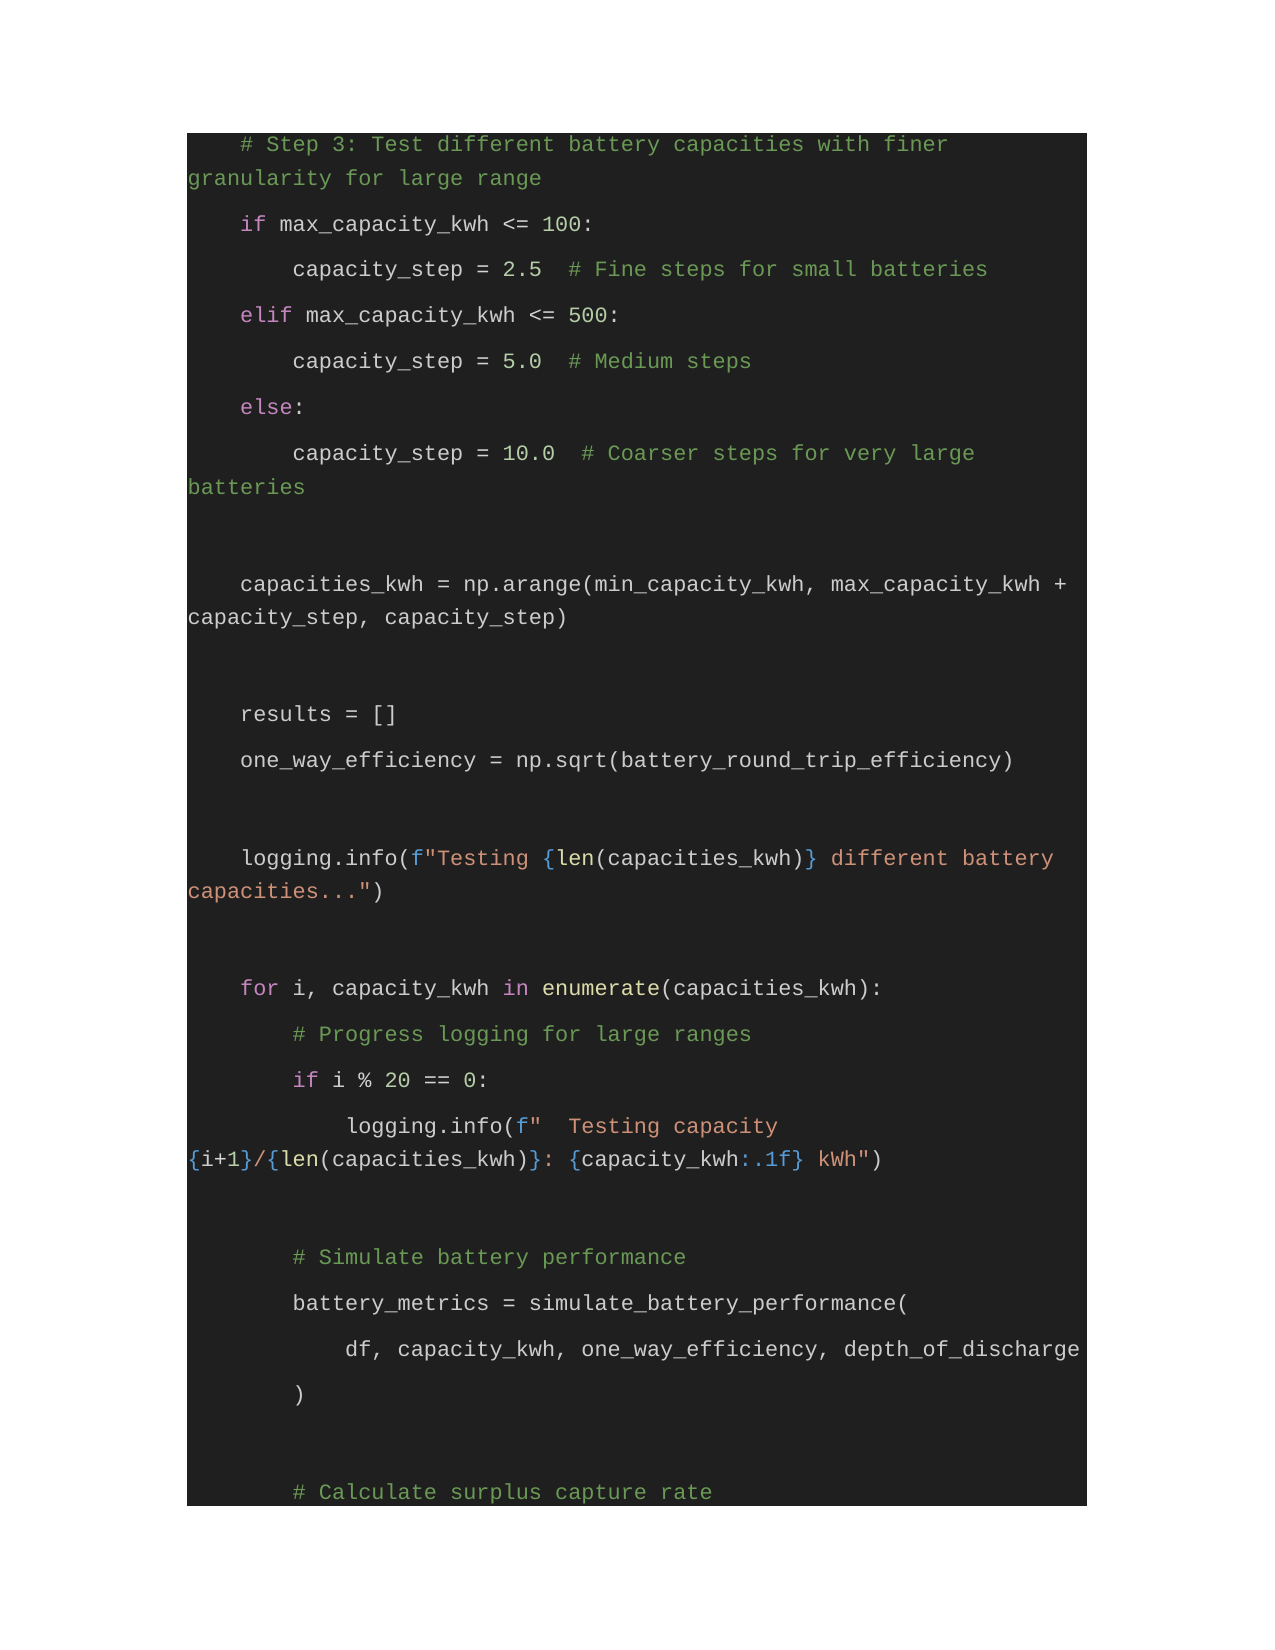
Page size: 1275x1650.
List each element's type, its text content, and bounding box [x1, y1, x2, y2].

text capacity_step = 10.0 # Coarser steps for very large batteries [187, 442, 1087, 501]
text ) [187, 1384, 1087, 1408]
text one_way_efficiency = np.sqrt(battery_round_trip_efficiency) [187, 749, 1087, 774]
text logging.info(f" Testing capacity {i+1}/{len(capacities_kwh)}: {capacity_kwh:.1f} kWh") [187, 1115, 1087, 1173]
text # Progress logging for large ranges [187, 1023, 1087, 1048]
text results = [] [187, 704, 1087, 728]
text for i, capacity_kwh in enumerate(capacities_kwh): [187, 977, 1087, 1002]
text # Calculate surplus capture rate [187, 1481, 1087, 1506]
text logging.info(f"Testing {len(capacities_kwh)} different battery capacities...") [187, 847, 1087, 905]
text # Step 3: Test different battery capacities with finer granularity for large range [187, 133, 1087, 192]
text battery_metrics = simulate_battery_performance( [187, 1292, 1087, 1317]
text capacity_step = 2.5 # Fine steps for small batteries [187, 259, 1087, 283]
text if max_capacity_kwh <= 100: [187, 213, 1087, 237]
text # Simulate battery performance [187, 1246, 1087, 1271]
text df, capacity_kwh, one_way_efficiency, depth_of_discharge [187, 1338, 1087, 1362]
text else: [187, 396, 1087, 421]
text capacities_kwh = np.arange(min_capacity_kwh, max_capacity_kwh + capacity_step, capacity_step) [187, 573, 1087, 631]
text elif max_capacity_kwh <= 500: [187, 304, 1087, 329]
text capacity_step = 5.0 # Medium steps [187, 351, 1087, 375]
text if i % 20 == 0: [187, 1069, 1087, 1094]
